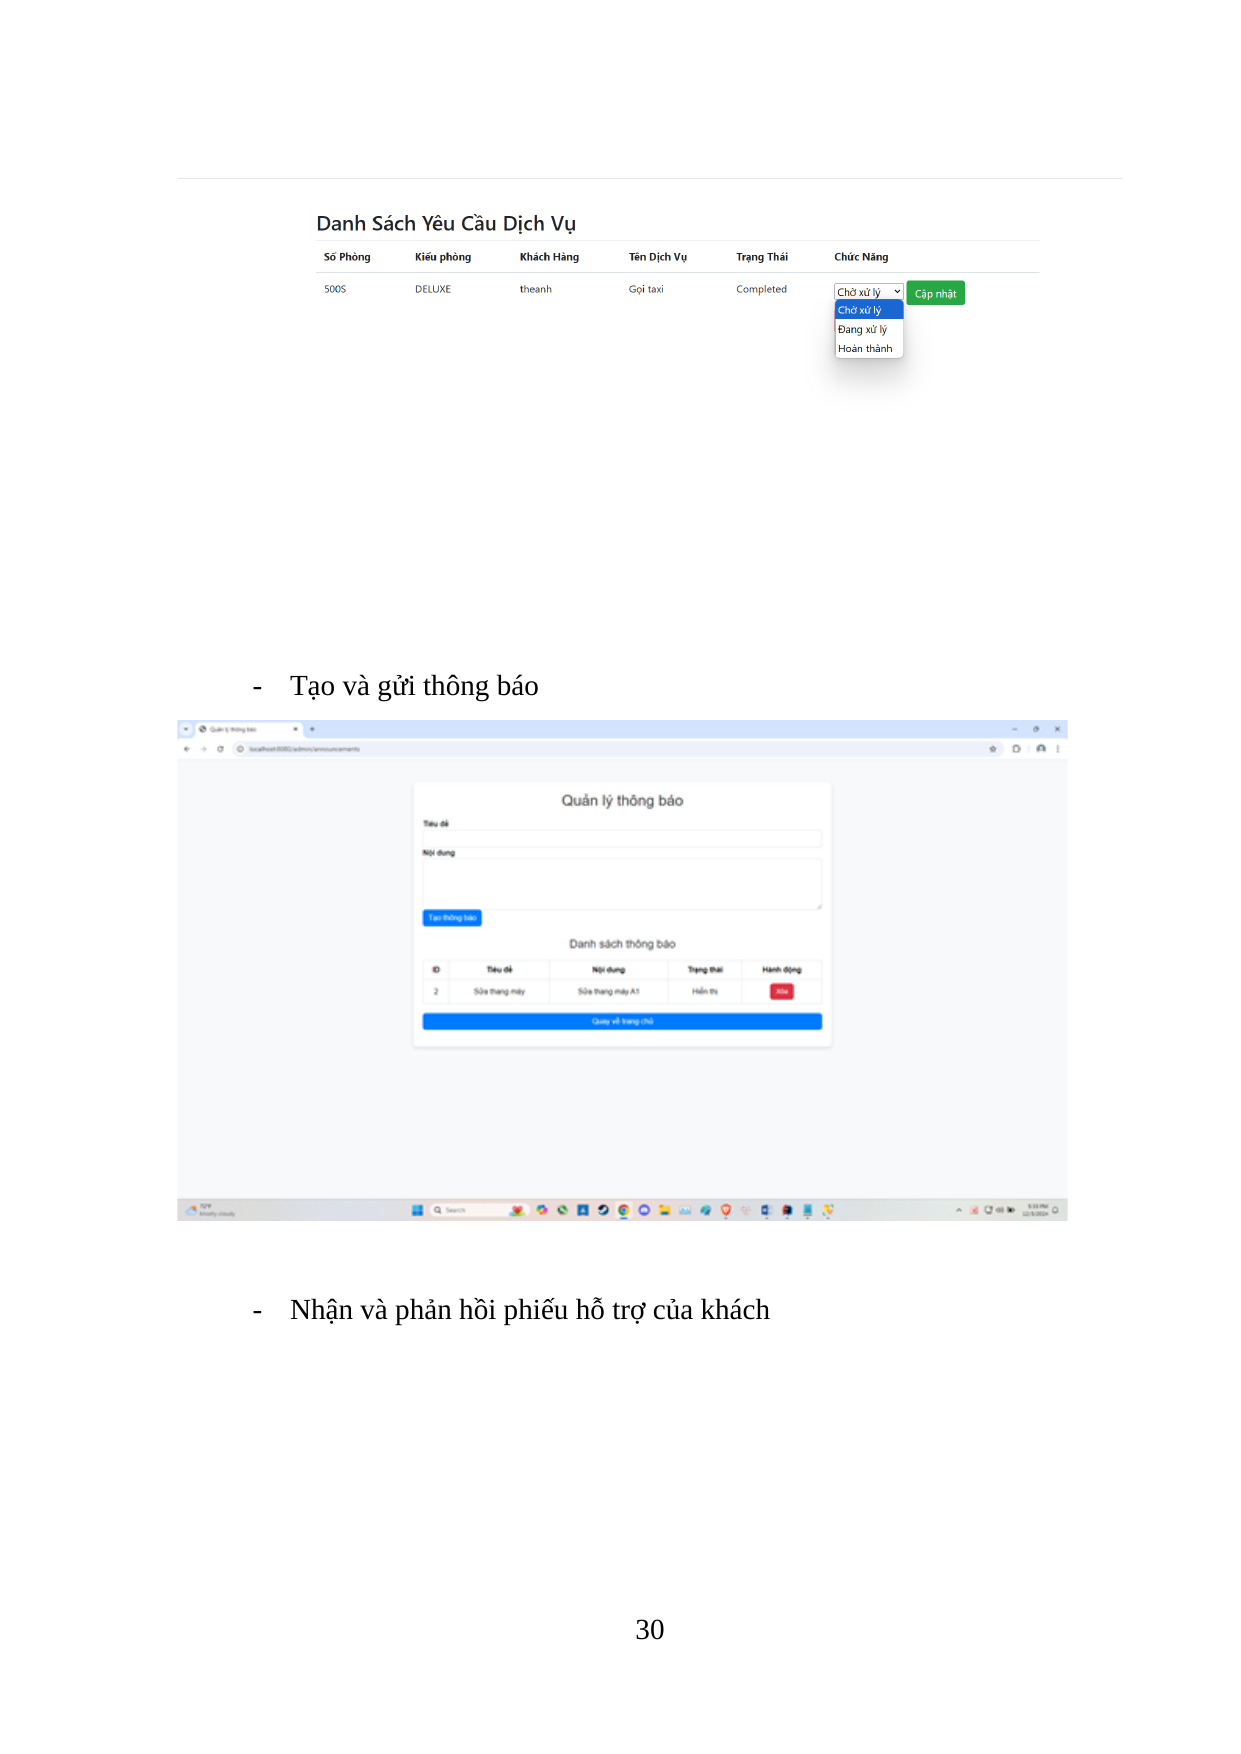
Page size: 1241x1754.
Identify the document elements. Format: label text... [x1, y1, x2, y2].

list Tạo và gửi thông báo [252, 668, 1122, 701]
picture [177, 175, 1123, 649]
list Nhận và phản hồi phiếu hỗ trợ của khách [252, 1292, 1122, 1326]
picture [177, 720, 1068, 1221]
